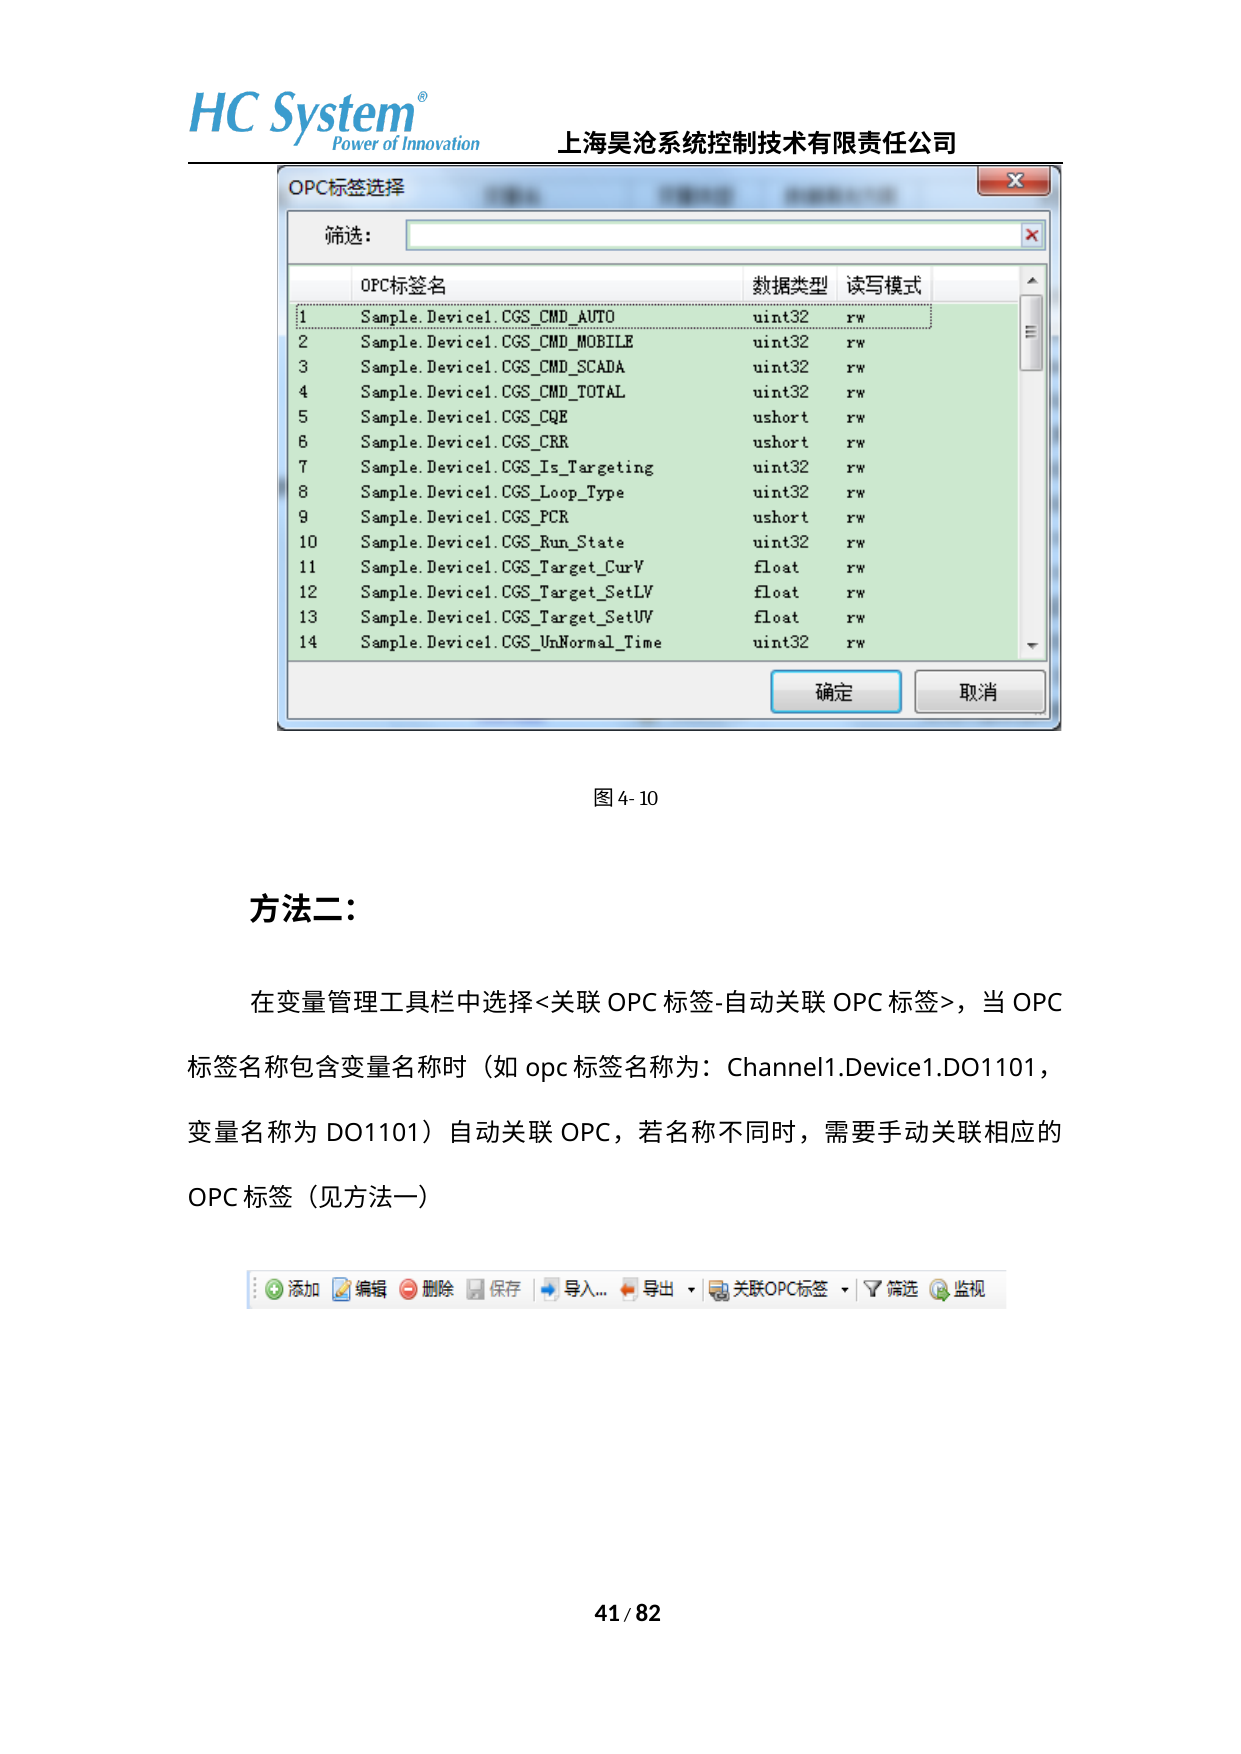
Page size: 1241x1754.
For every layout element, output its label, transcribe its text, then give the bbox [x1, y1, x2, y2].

text 方法二： [187, 874, 1063, 939]
text 图4- 10 [187, 779, 1063, 812]
picture [277, 165, 1062, 731]
text 在变量管理工具栏中选择<关联OPC标签-自动关联OPC标签>，当OPC标签名称包含变量名称时（如opc标签名称为：Channel1.Device1.DO1101，变量名称为DO1101）自动关联OPC，若名称不同时，需要手动关联相应的OPC标签（见方法一） [187, 968, 1063, 1228]
picture [246, 1270, 1007, 1309]
picture [187, 88, 482, 153]
